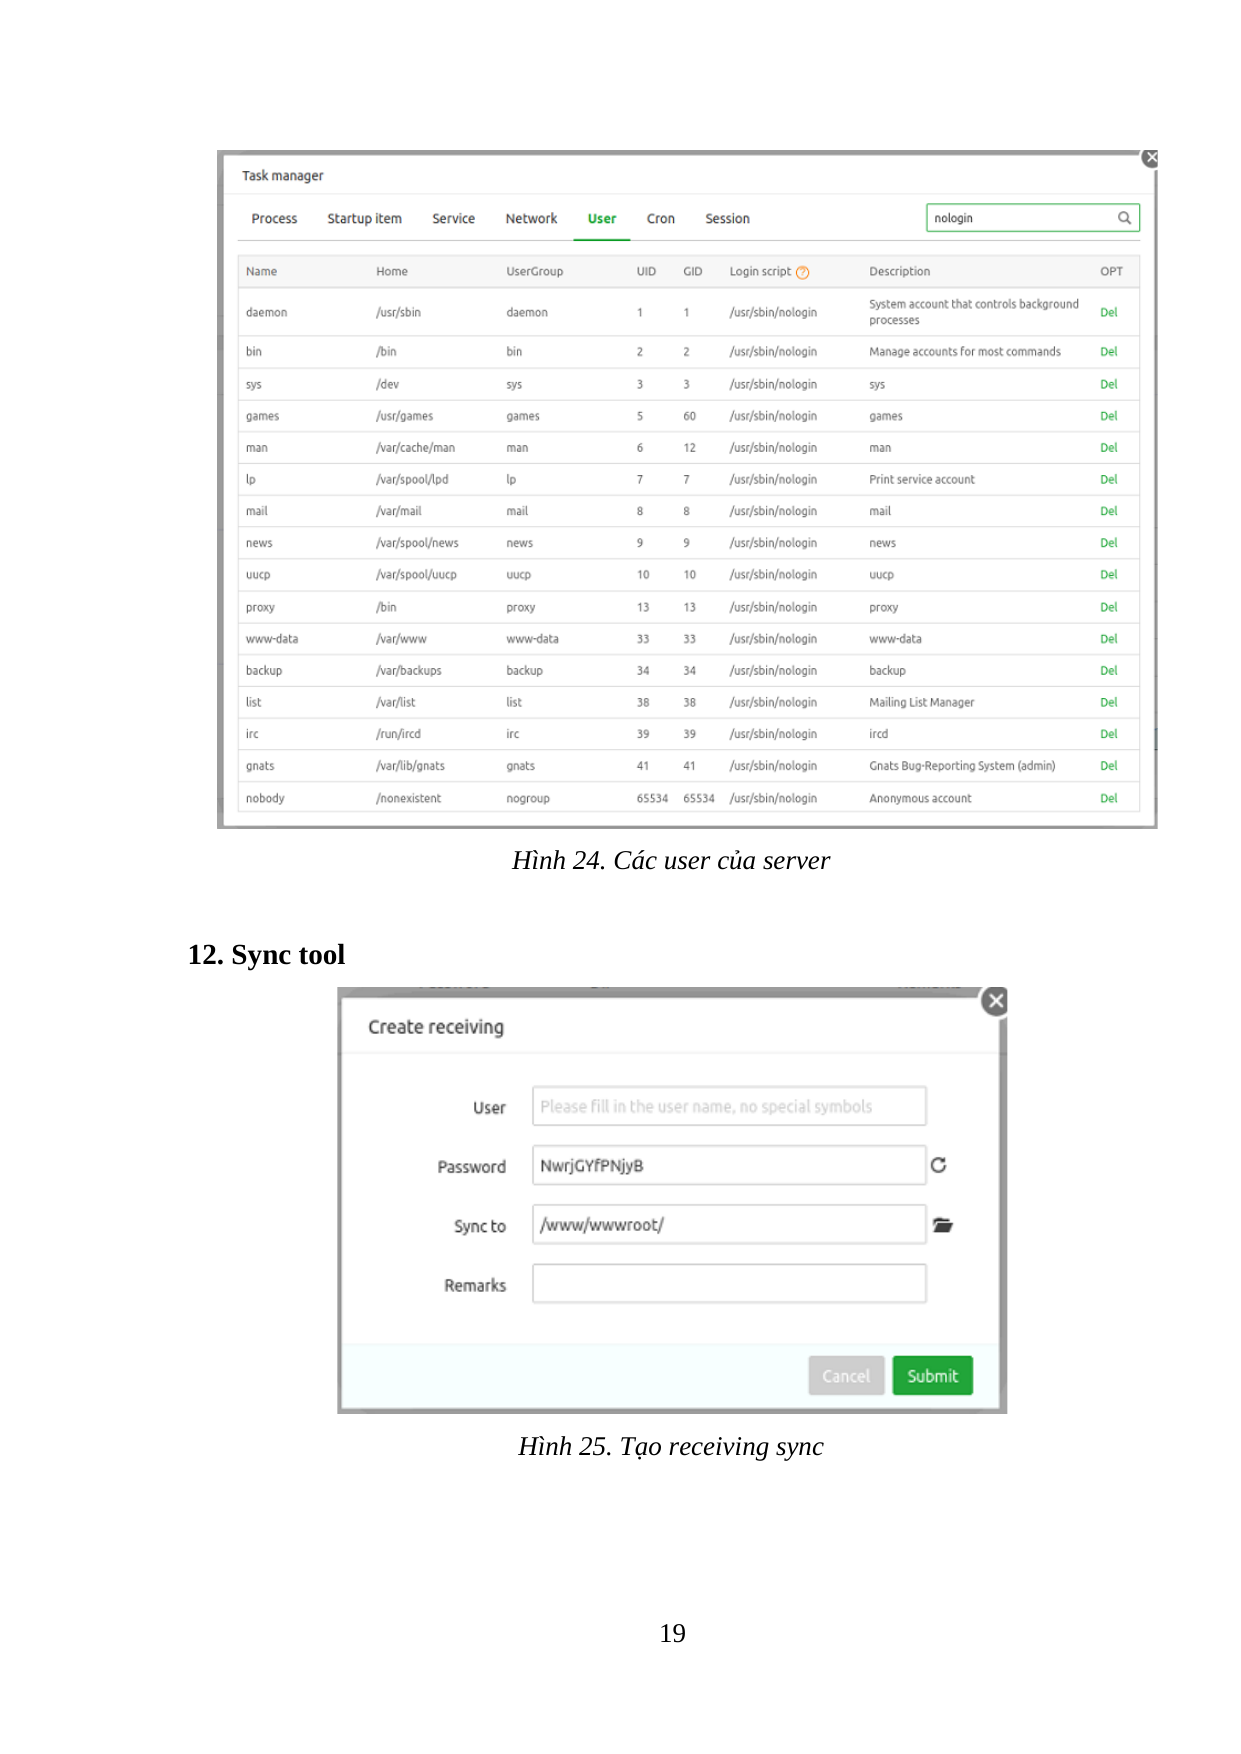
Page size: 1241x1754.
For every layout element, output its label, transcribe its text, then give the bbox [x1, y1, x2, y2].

text Hình 24. Các user của server [217, 844, 1128, 875]
text Hình 25. Tạo receiving sync [217, 1429, 1128, 1461]
list 12. Sync tool [187, 937, 1128, 971]
picture [337, 987, 1008, 1414]
picture [217, 150, 1158, 829]
